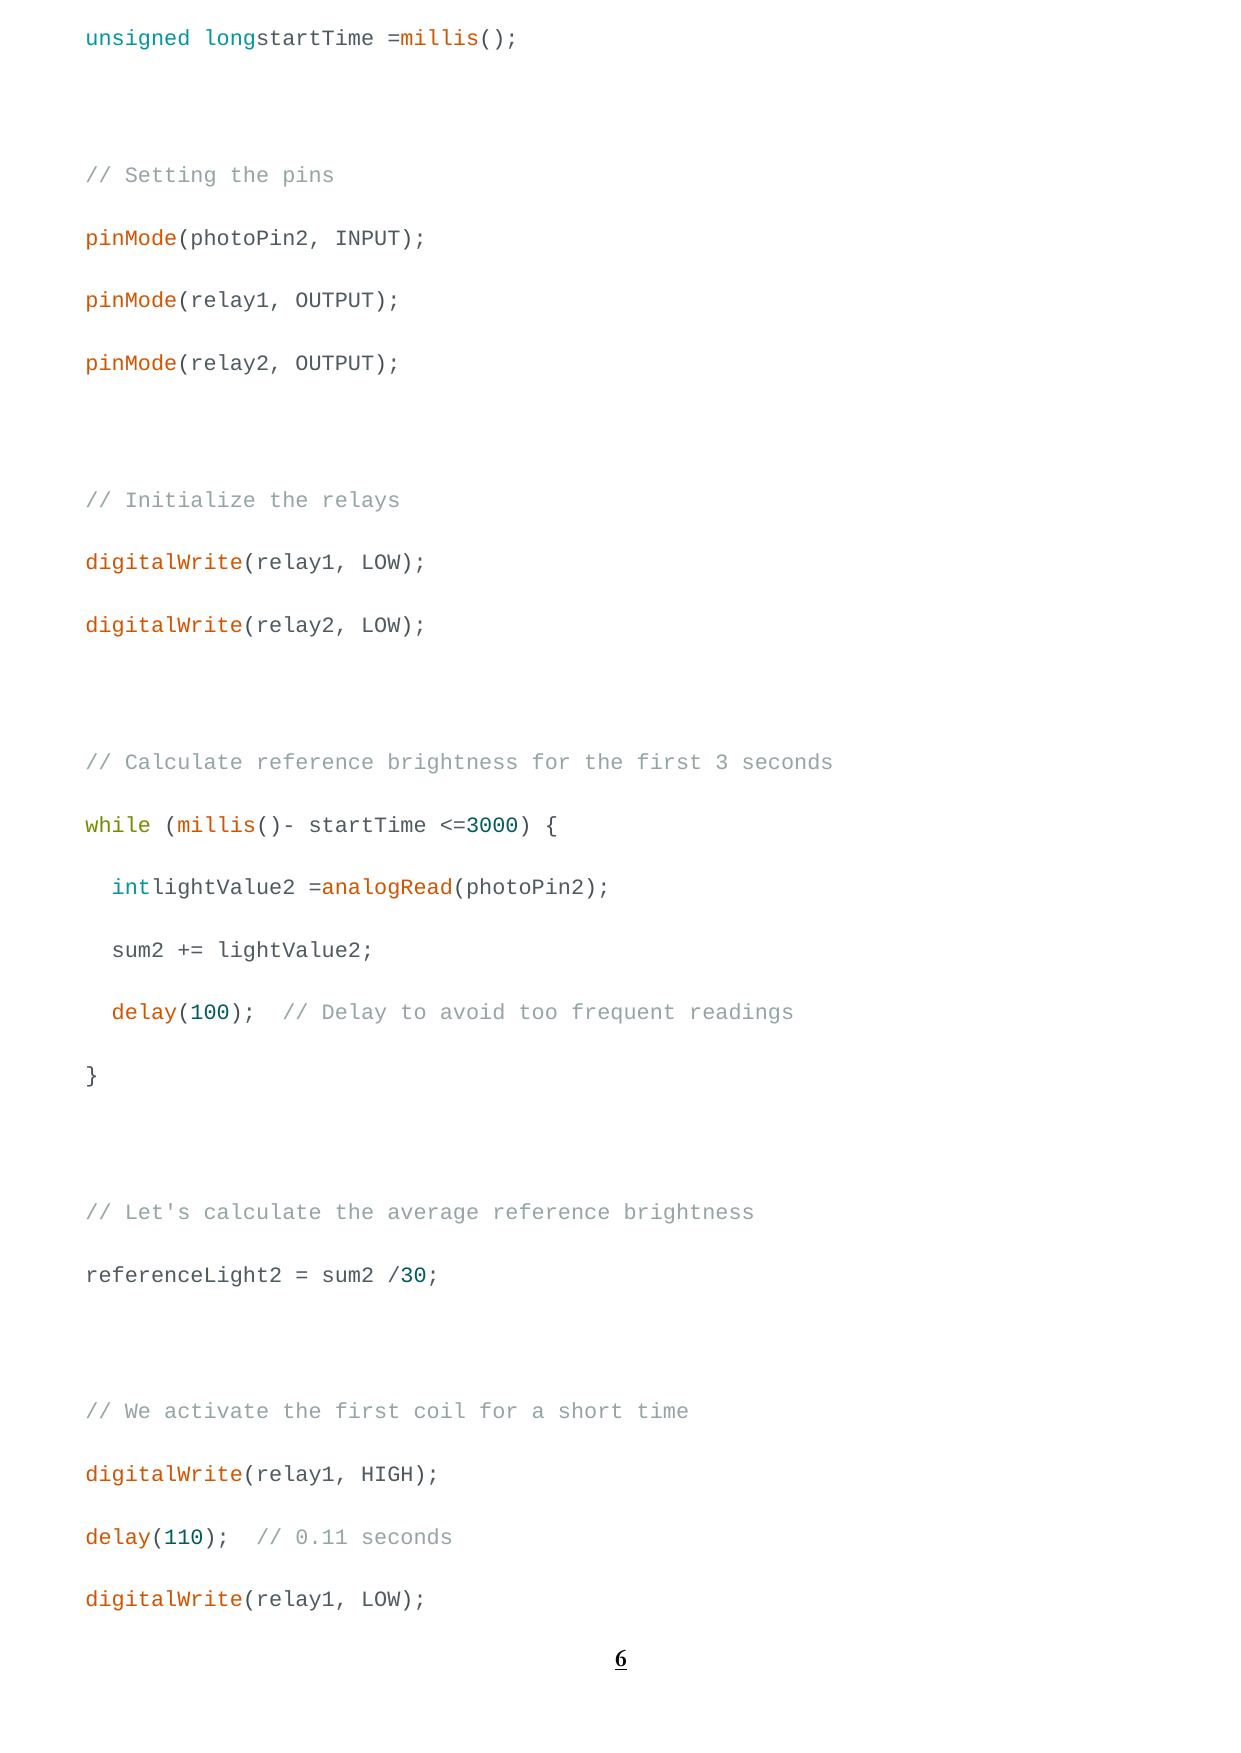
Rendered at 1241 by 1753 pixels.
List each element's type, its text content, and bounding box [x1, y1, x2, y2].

subtitle // Calculate reference brightness for the first 3 seconds [59, 751, 1211, 776]
subtitle } [59, 1064, 1211, 1089]
subtitle digitalWrite(relay1, LOW); [59, 1588, 1211, 1613]
subtitle // Initialize the relays [59, 489, 1211, 514]
subtitle digitalWrite(relay1, LOW); [59, 552, 1211, 576]
subtitle // We activate the first coil for a short time [59, 1401, 1211, 1426]
subtitle delay(110); // 0.11 seconds [59, 1526, 1211, 1551]
subtitle pinMode(relay1, OUTPUT); [59, 289, 1211, 314]
subtitle unsigned longstartTime =millis(); [59, 27, 1211, 52]
subtitle referenceLight2 = sum2 /30; [59, 1264, 1211, 1288]
subtitle while (millis()- startTime <=3000) { [59, 814, 1211, 838]
subtitle intlightValue2 =analogRead(photoPin2); [59, 876, 1211, 901]
subtitle sum2 += lightValue2; [59, 939, 1211, 964]
subtitle digitalWrite(relay1, HIGH); [59, 1463, 1211, 1488]
subtitle // Let's calculate the average reference brightness [59, 1201, 1211, 1226]
subtitle // Setting the pins [59, 164, 1211, 189]
subtitle pinMode(photoPin2, INPUT); [59, 227, 1211, 252]
subtitle delay(100); // Delay to avoid too frequent readings [59, 1002, 1211, 1026]
subtitle pinMode(relay2, OUTPUT); [59, 352, 1211, 377]
subtitle digitalWrite(relay2, LOW); [59, 614, 1211, 639]
